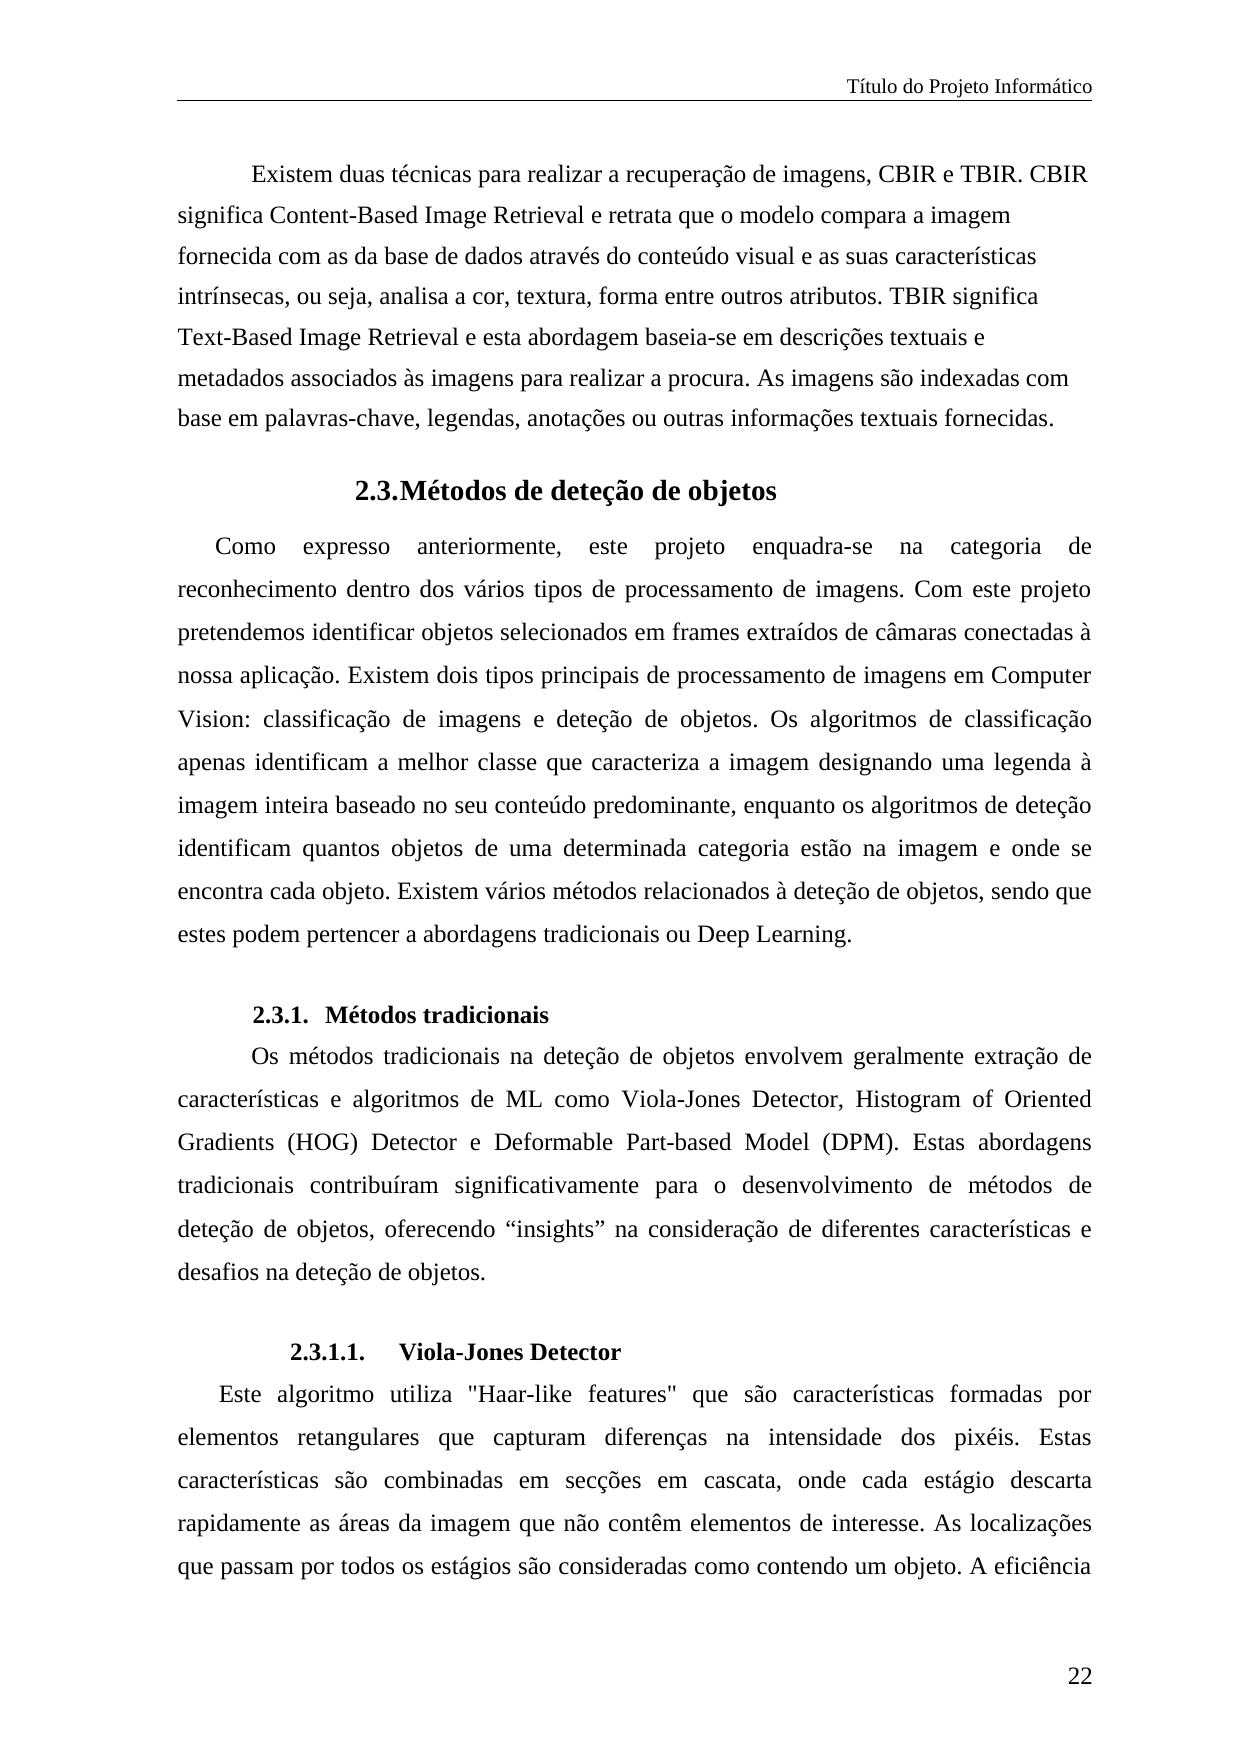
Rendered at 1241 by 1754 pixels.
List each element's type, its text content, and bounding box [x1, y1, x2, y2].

text Os métodos tradicionais na deteção de objetos envolvem geralmente extração de características e algoritmos de ML como Viola-Jones Detector, Histogram of Oriented Gradients (HOG) Detector e Deformable Part-based Model (DPM). Estas abordagens tradicionais contribuíram significativamente para o desenvolvimento de métodos de deteção de objetos, oferecendo “insights” na consideração de diferentes características e desafios na deteção de objetos. [177, 1041, 1092, 1286]
subtitle Métodos de deteção de objetos [354, 473, 1092, 506]
subtitle Métodos tradicionais [252, 1000, 1092, 1029]
subtitle Viola-Jones Detector [290, 1337, 1092, 1366]
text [177, 1379, 1092, 1580]
text Existem duas técnicas para realizar a recuperação de imagens, CBIR e TBIR. CBIR significa Content-Based Image Retrieval e retrata que o modelo compara a imagem fornecida com as da base de dados através do conteúdo visual e as suas características intrínsecas, ou seja, analisa a cor, textura, forma entre outros atributos. TBIR significa Text-Based Image Retrieval e esta abordagem baseia-se em descrições textuais e metadados associados às imagens para realizar a procura. As imagens são indexadas com base em palavras-chave, legendas, anotações ou outras informações textuais fornecidas. [177, 148, 1092, 432]
text Como expresso anteriormente, este projeto enquadra-se na categoria de reconhecimento dentro dos vários tipos de processamento de imagens. Com este projeto pretendemos identificar objetos selecionados em frames extraídos de câmaras conectadas à nossa aplicação. Existem dois tipos principais de processamento de imagens em Computer Vision: classificação de imagens e deteção de objetos. Os algoritmos de classificação apenas identificam a melhor classe que caracteriza a imagem designando uma legenda à imagem inteira baseado no seu conteúdo predominante, enquanto os algoritmos de deteção identificam quantos objetos de uma determinada categoria estão na imagem e onde se encontra cada objeto. Existem vários métodos relacionados à deteção de objetos, sendo que estes podem pertencer a abordagens tradicionais ou Deep Learning. [177, 531, 1092, 948]
